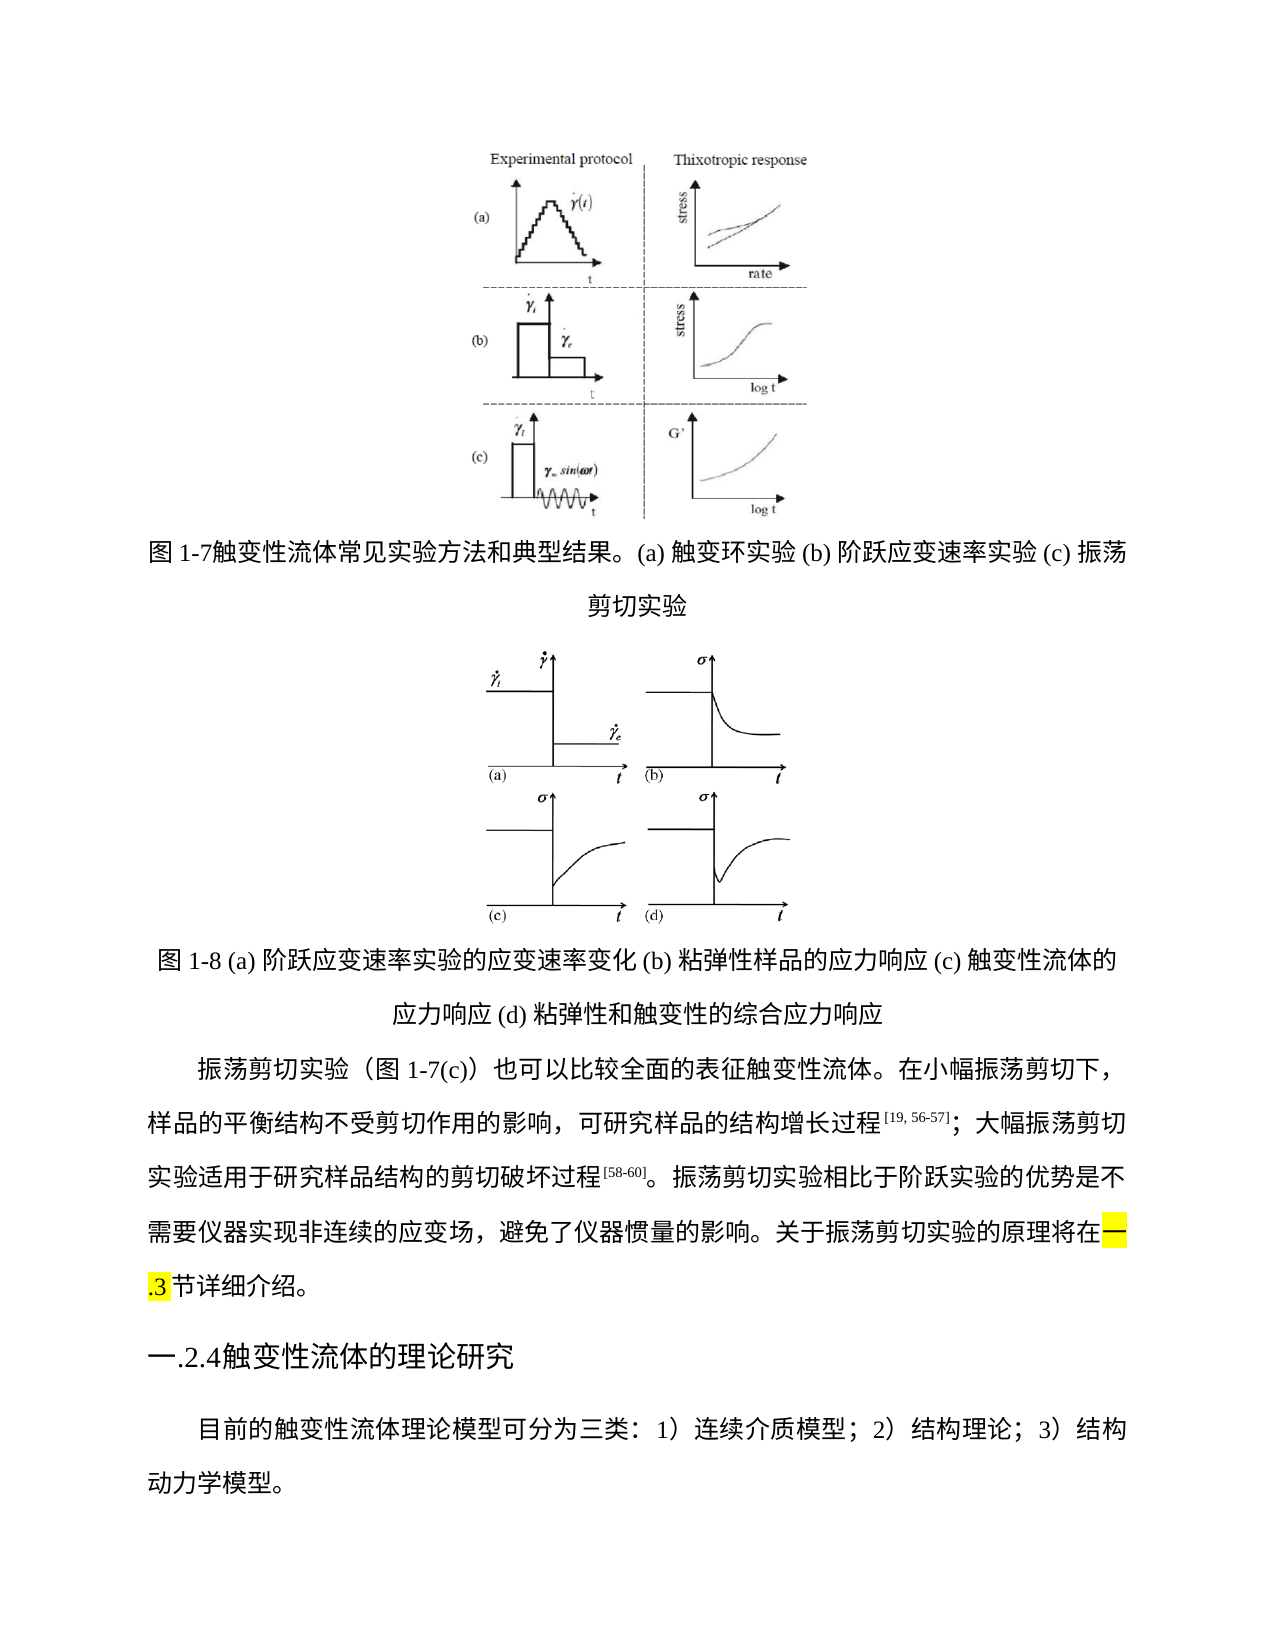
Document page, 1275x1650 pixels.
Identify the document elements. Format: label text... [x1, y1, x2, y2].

text 图 1-7触变性流体常见实验方法和典型结果。(a) 触变环实验 (b) 阶跃应变速率实验 (c) 振荡剪切实验 [148, 532, 1127, 623]
picture [468, 147, 807, 519]
text 振荡剪切实验（图 1-7(c)）也可以比较全面的表征触变性流体。在小幅振荡剪切下，样品的平衡结构不受剪切作用的影响，可研究样品的结构增长过程[19, 56-57]；大幅振荡剪切实验适用于研究样品结构的剪切破坏过程[58-60]。振荡剪切实验相比于阶跃实验的优势是不需要仪器实现非连续的应变场，避免了仪器惯量的影响。关于振荡剪切实验的原理将在1.3节详细介绍。 [148, 1049, 1127, 1303]
text 图 1-8 (a) 阶跃应变速率实验的应变速率变化 (b) 粘弹性样品的应力响应 (c) 触变性流体的应力响应 (d) 粘弹性和触变性的综合应力响应 [148, 940, 1127, 1031]
text 目前的触变性流体理论模型可分为三类：1）连续介质模型；2）结构理论；3）结构动力学模型。 [148, 1409, 1127, 1500]
subtitle 触变性流体的理论研究 [148, 1333, 1127, 1376]
